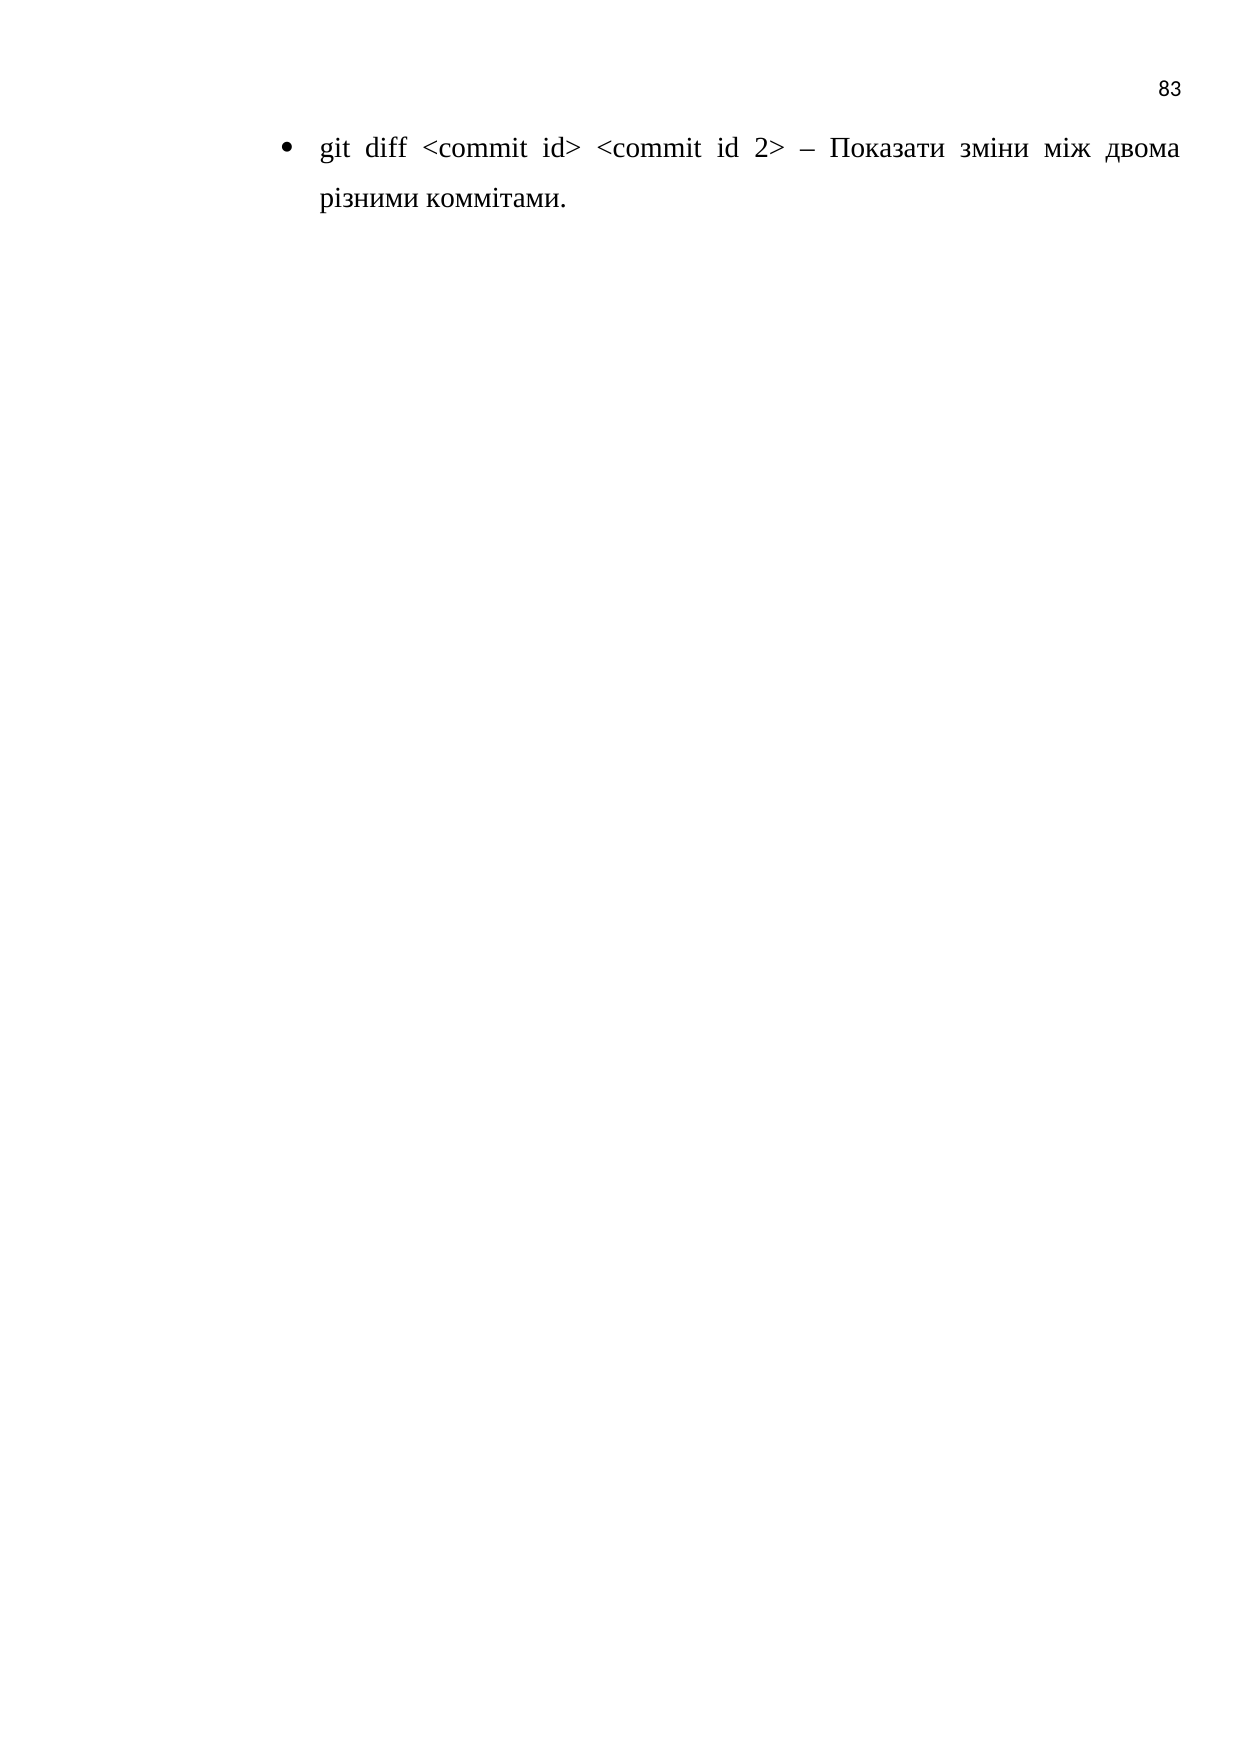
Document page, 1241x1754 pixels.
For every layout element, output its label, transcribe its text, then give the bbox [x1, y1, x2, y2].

list git diff <commit id> <commit id 2> – Показати зміни між двома різними коммітами. [282, 130, 1181, 214]
